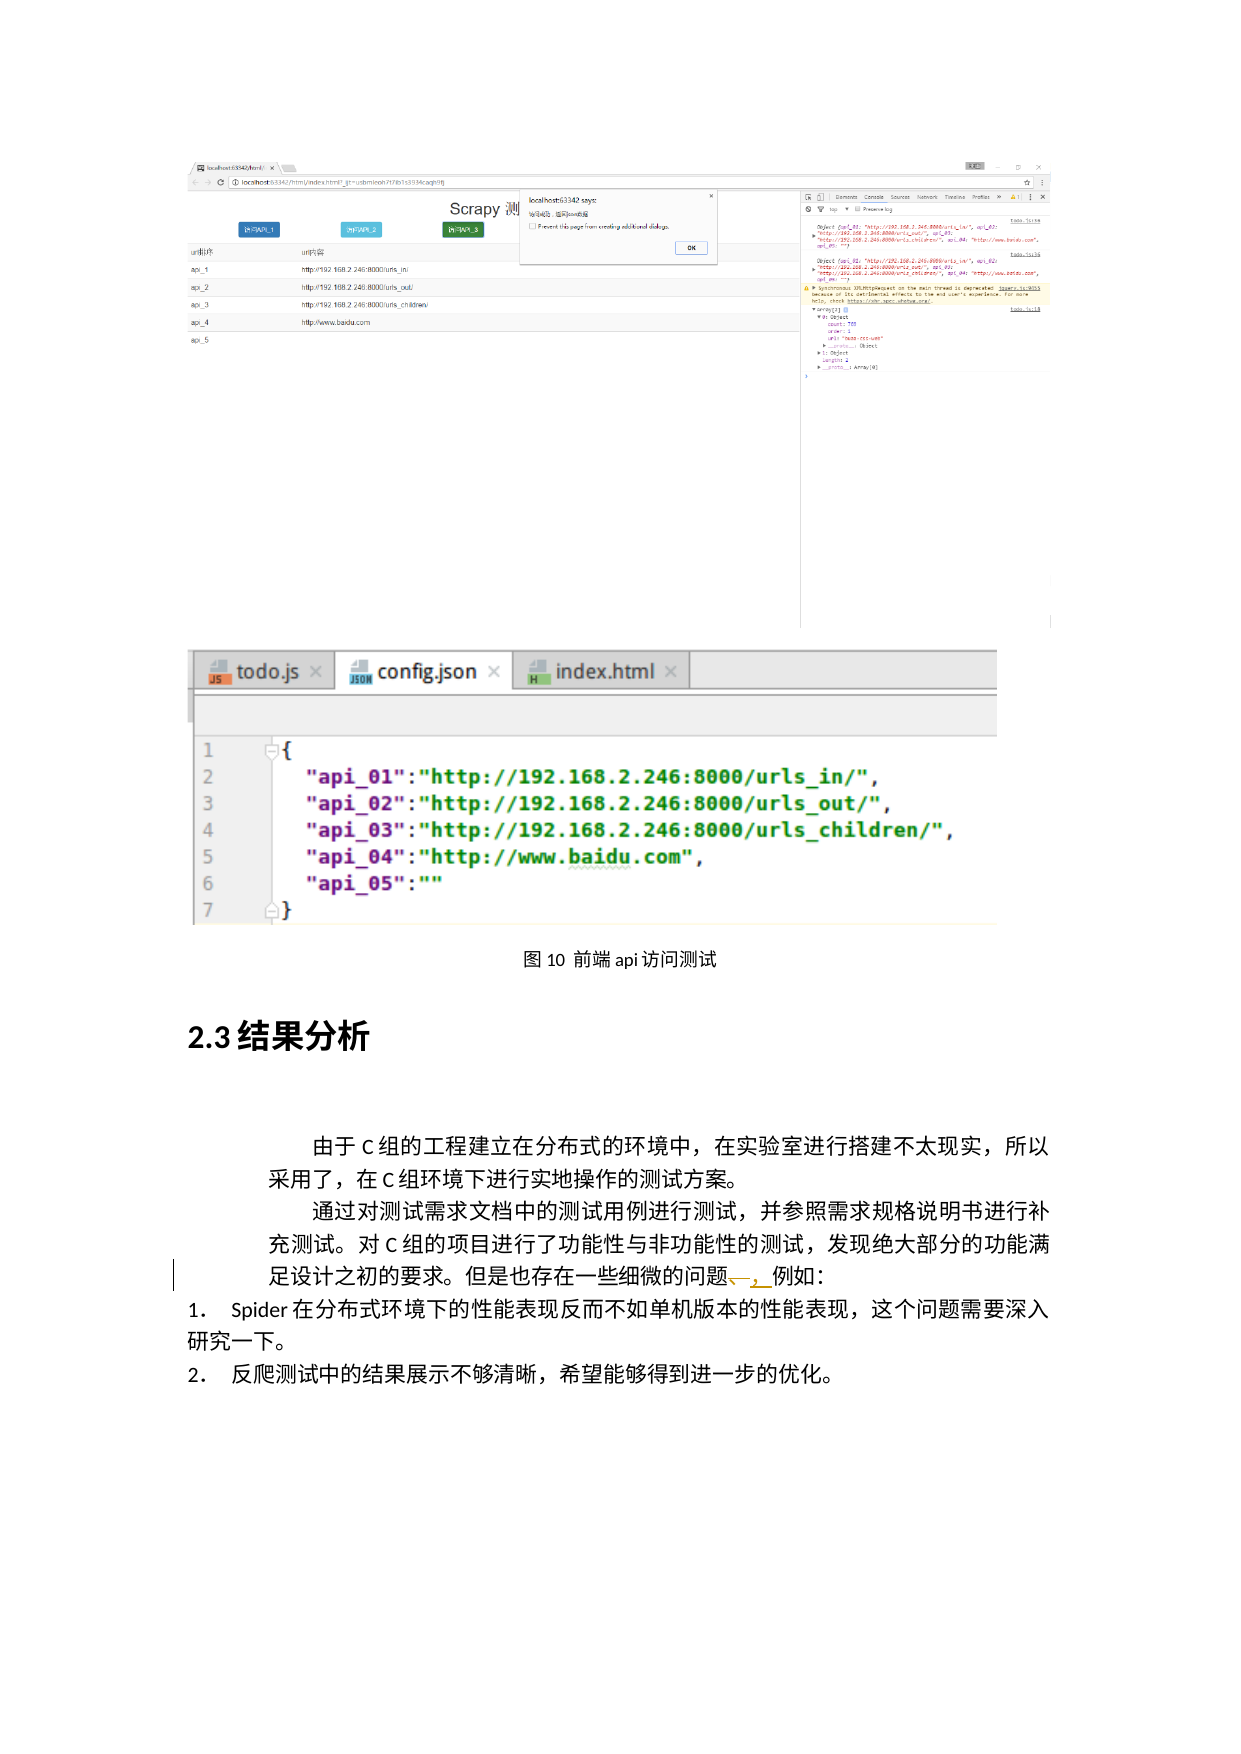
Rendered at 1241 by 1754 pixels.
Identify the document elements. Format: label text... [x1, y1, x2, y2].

list 由于C组的工程建立在分布式的环境中，在实验室进行搭建不太现实，所以采用了，在C组环境下进行实地操作的测试方案。 [269, 1129, 1053, 1194]
subtitle 2.3 结果分析 [187, 1002, 1053, 1067]
list 通过对测试需求文档中的测试用例进行测试，并参照需求规格说明书进行补充测试。对C组的项目进行了功能性与非功能性的测试，发现绝大部分的功能满足设计之初的要求。但是也存在一些细微的问题例如： [269, 1194, 1053, 1291]
picture [187, 162, 1050, 628]
picture [187, 649, 997, 925]
list 反爬测试中的结果展示不够清晰，希望能够得到进一步的优化。 [187, 1356, 1053, 1389]
list Spider在分布式环境下的性能表现反而不如单机版本的性能表现，这个问题需要深入研究一下。 [187, 1291, 1053, 1356]
text 图10 前端api访问测试 [187, 942, 1053, 974]
